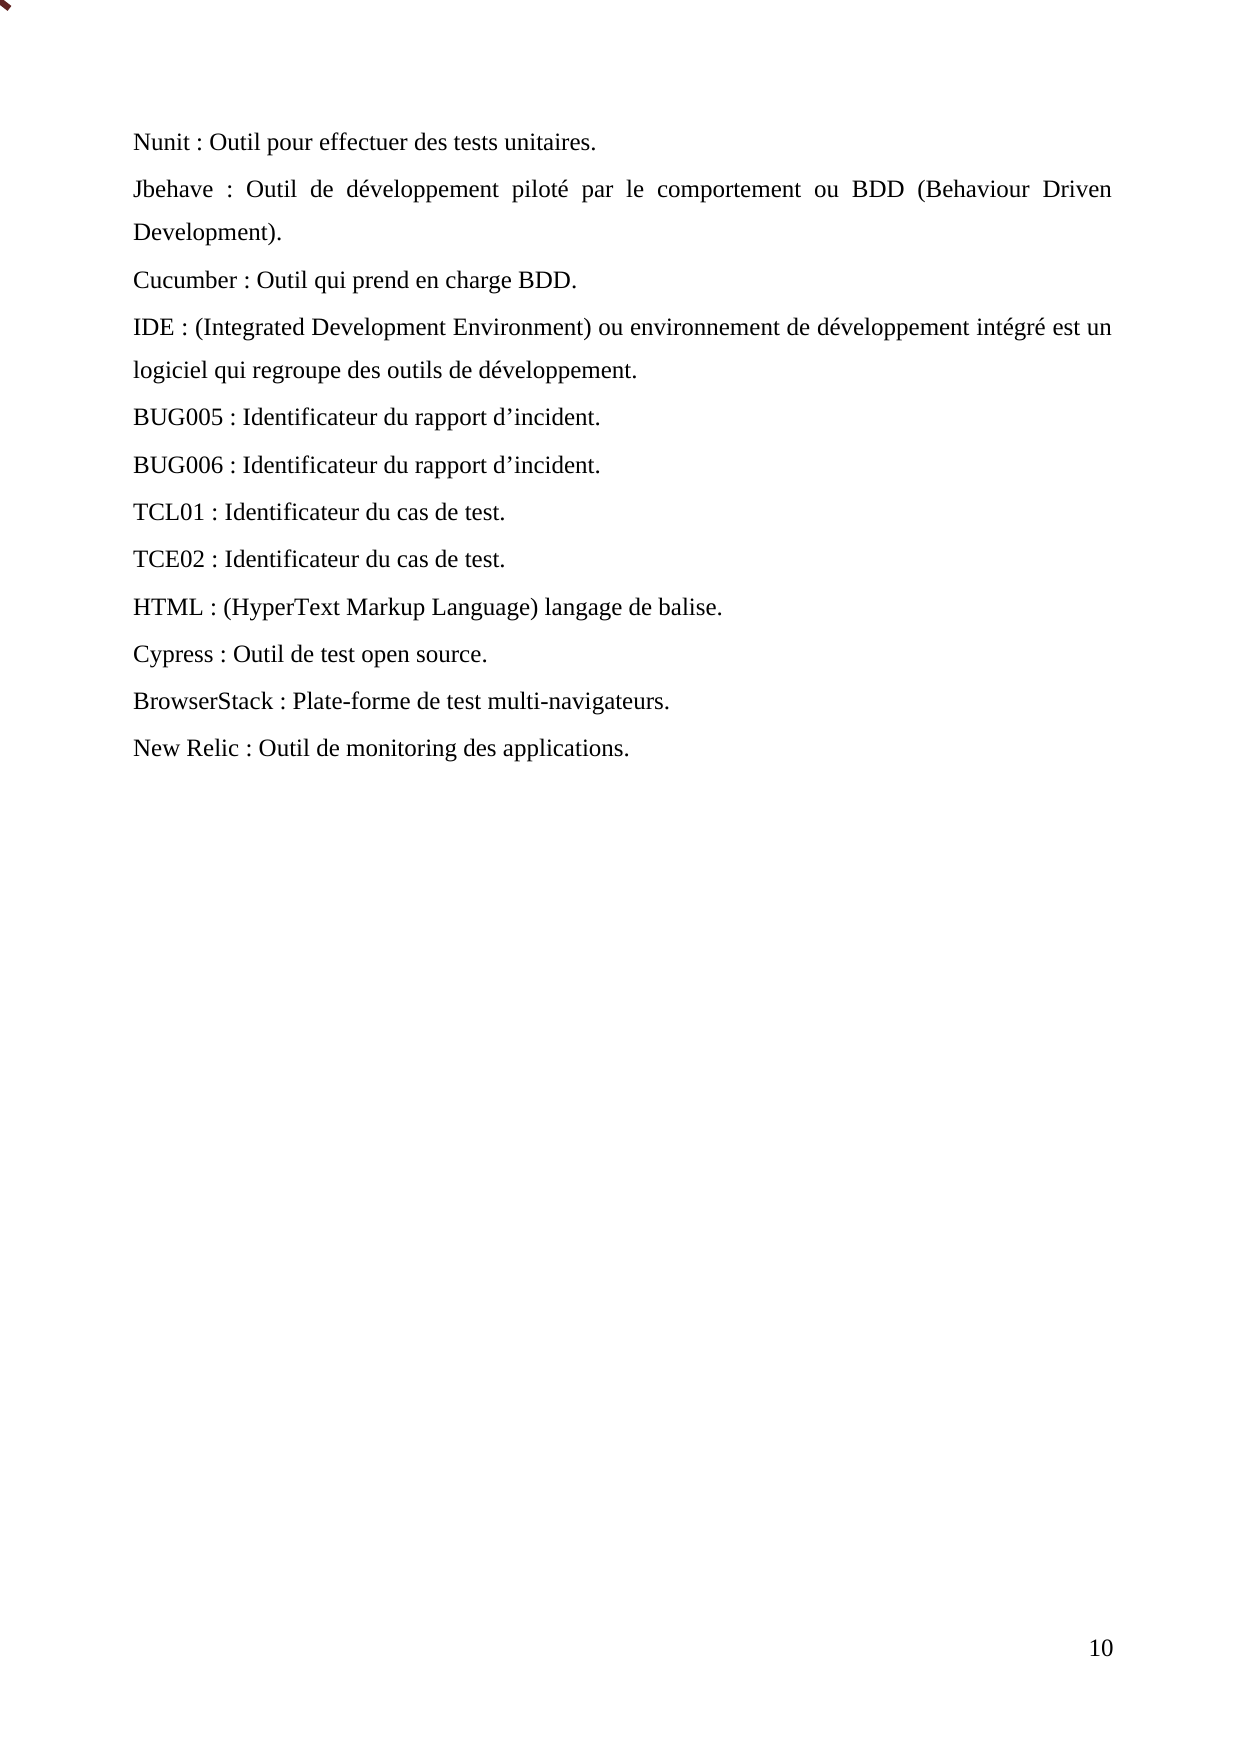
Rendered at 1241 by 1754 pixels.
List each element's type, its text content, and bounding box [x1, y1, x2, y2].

text BUG005 : Identificateur du rapport d’incident. [133, 402, 1113, 431]
text Cypress : Outil de test open source. [133, 639, 1113, 668]
text Jbehave : Outil de développement piloté par le comportement ou BDD (Behaviour Driven Development). [133, 174, 1113, 246]
text HTML : (HyperText Markup Language) langage de balise. [133, 592, 1113, 620]
text BUG006 : Identificateur du rapport d’incident. [133, 450, 1113, 478]
text IDE : (Integrated Development Environment) ou environnement de développement intégré est un logiciel qui regroupe des outils de développement. [133, 312, 1113, 384]
text TCE02 : Identificateur du cas de test. [133, 544, 1113, 573]
text BrowserStack : Plate-forme de test multi-navigateurs. [133, 686, 1113, 715]
text Cucumber : Outil qui prend en charge BDD. [133, 265, 1113, 293]
text Nunit : Outil pour effectuer des tests unitaires. [133, 127, 1113, 156]
text New Relic : Outil de monitoring des applications. [133, 733, 1113, 762]
text TCL01 : Identificateur du cas de test. [133, 497, 1113, 526]
